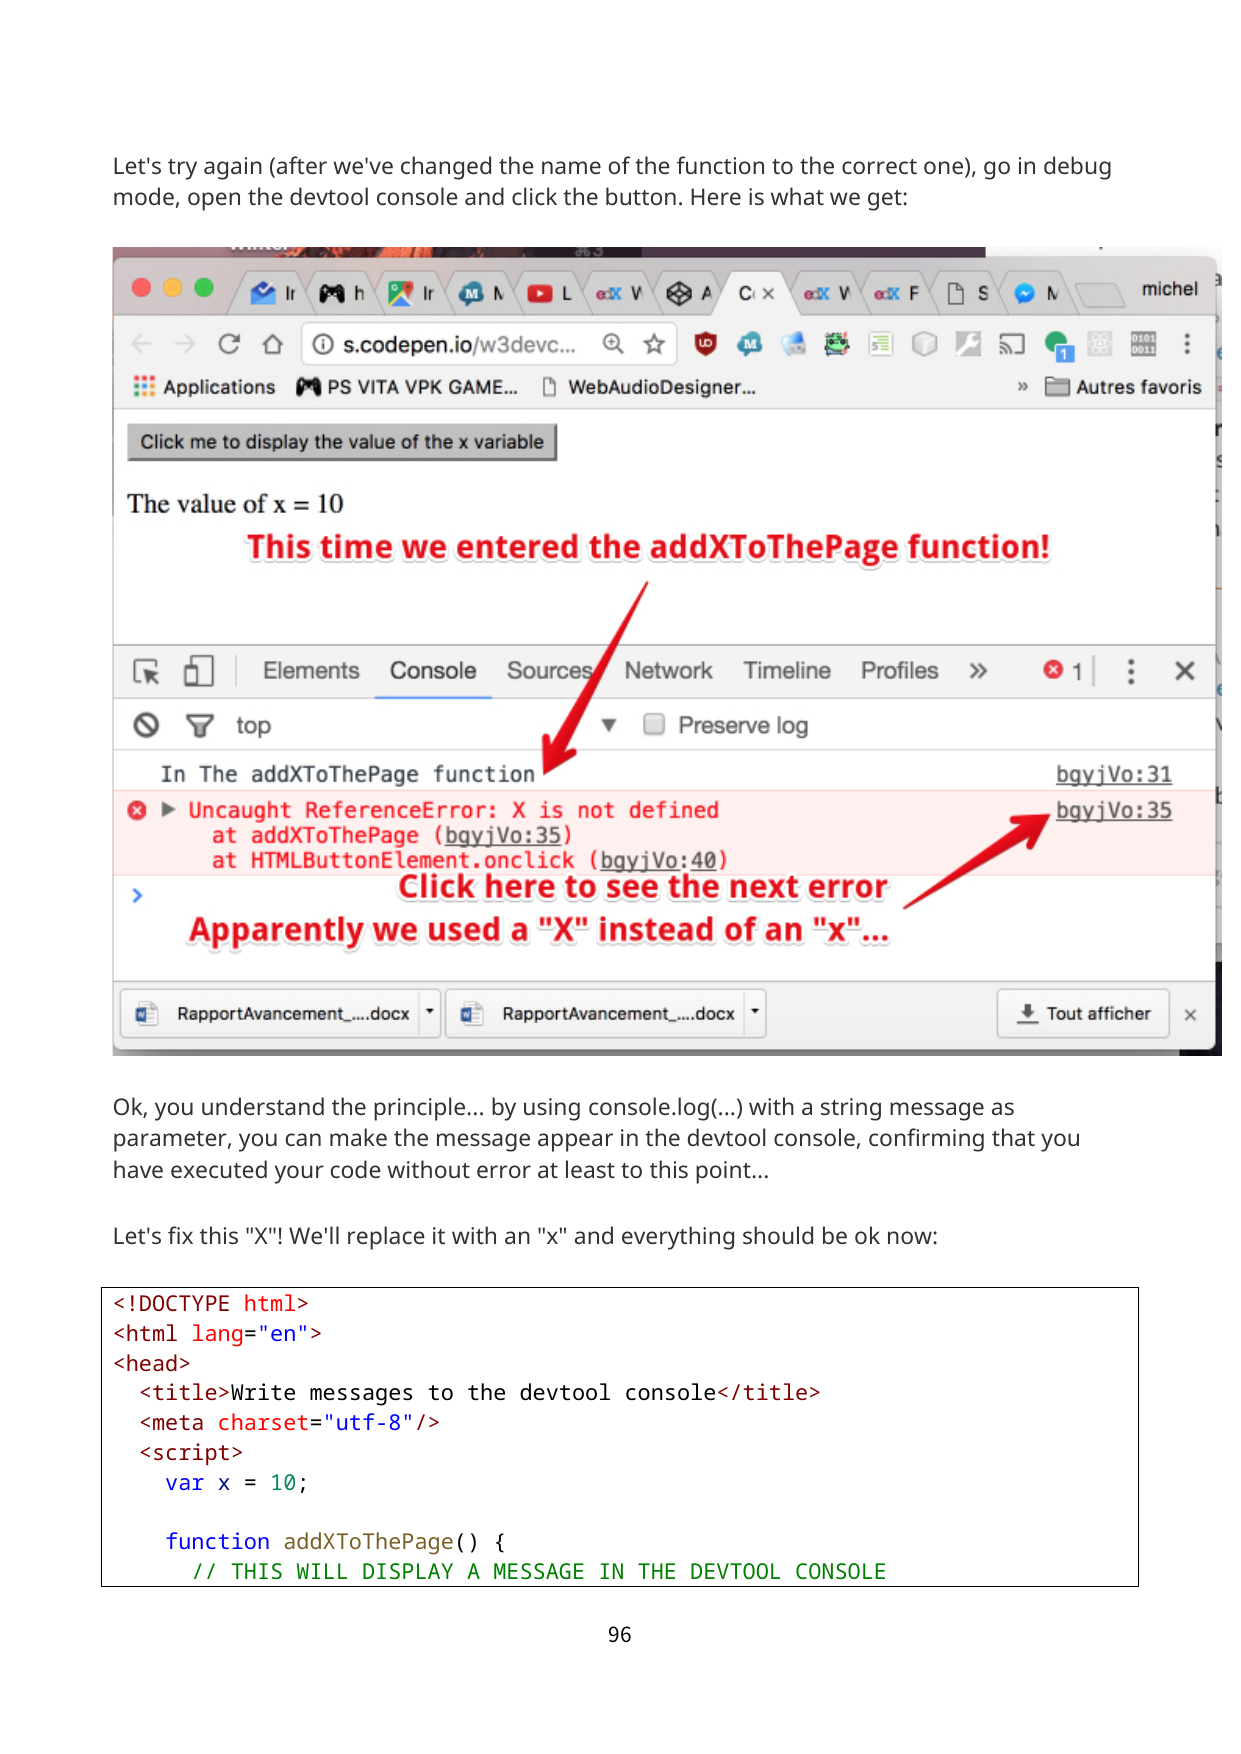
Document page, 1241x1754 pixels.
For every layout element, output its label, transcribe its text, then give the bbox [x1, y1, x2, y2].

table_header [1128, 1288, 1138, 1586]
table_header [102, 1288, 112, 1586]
text Ok, you understand the principle... by using console.log(...) with a string message as parameter, you can make the message appear in the devtool console, confirming that you have executed your code without error at least to this point... [112, 1091, 1128, 1185]
text Let's fix this "X"! We'll replace it with an "x" and everything should be ok now: [112, 1220, 1128, 1252]
picture [112, 247, 1222, 1056]
text Let's try again (after we've changed the name of the function to the correct one), go in debug mode, open the devtool console and click the button. Here is what we get: [112, 150, 1128, 212]
